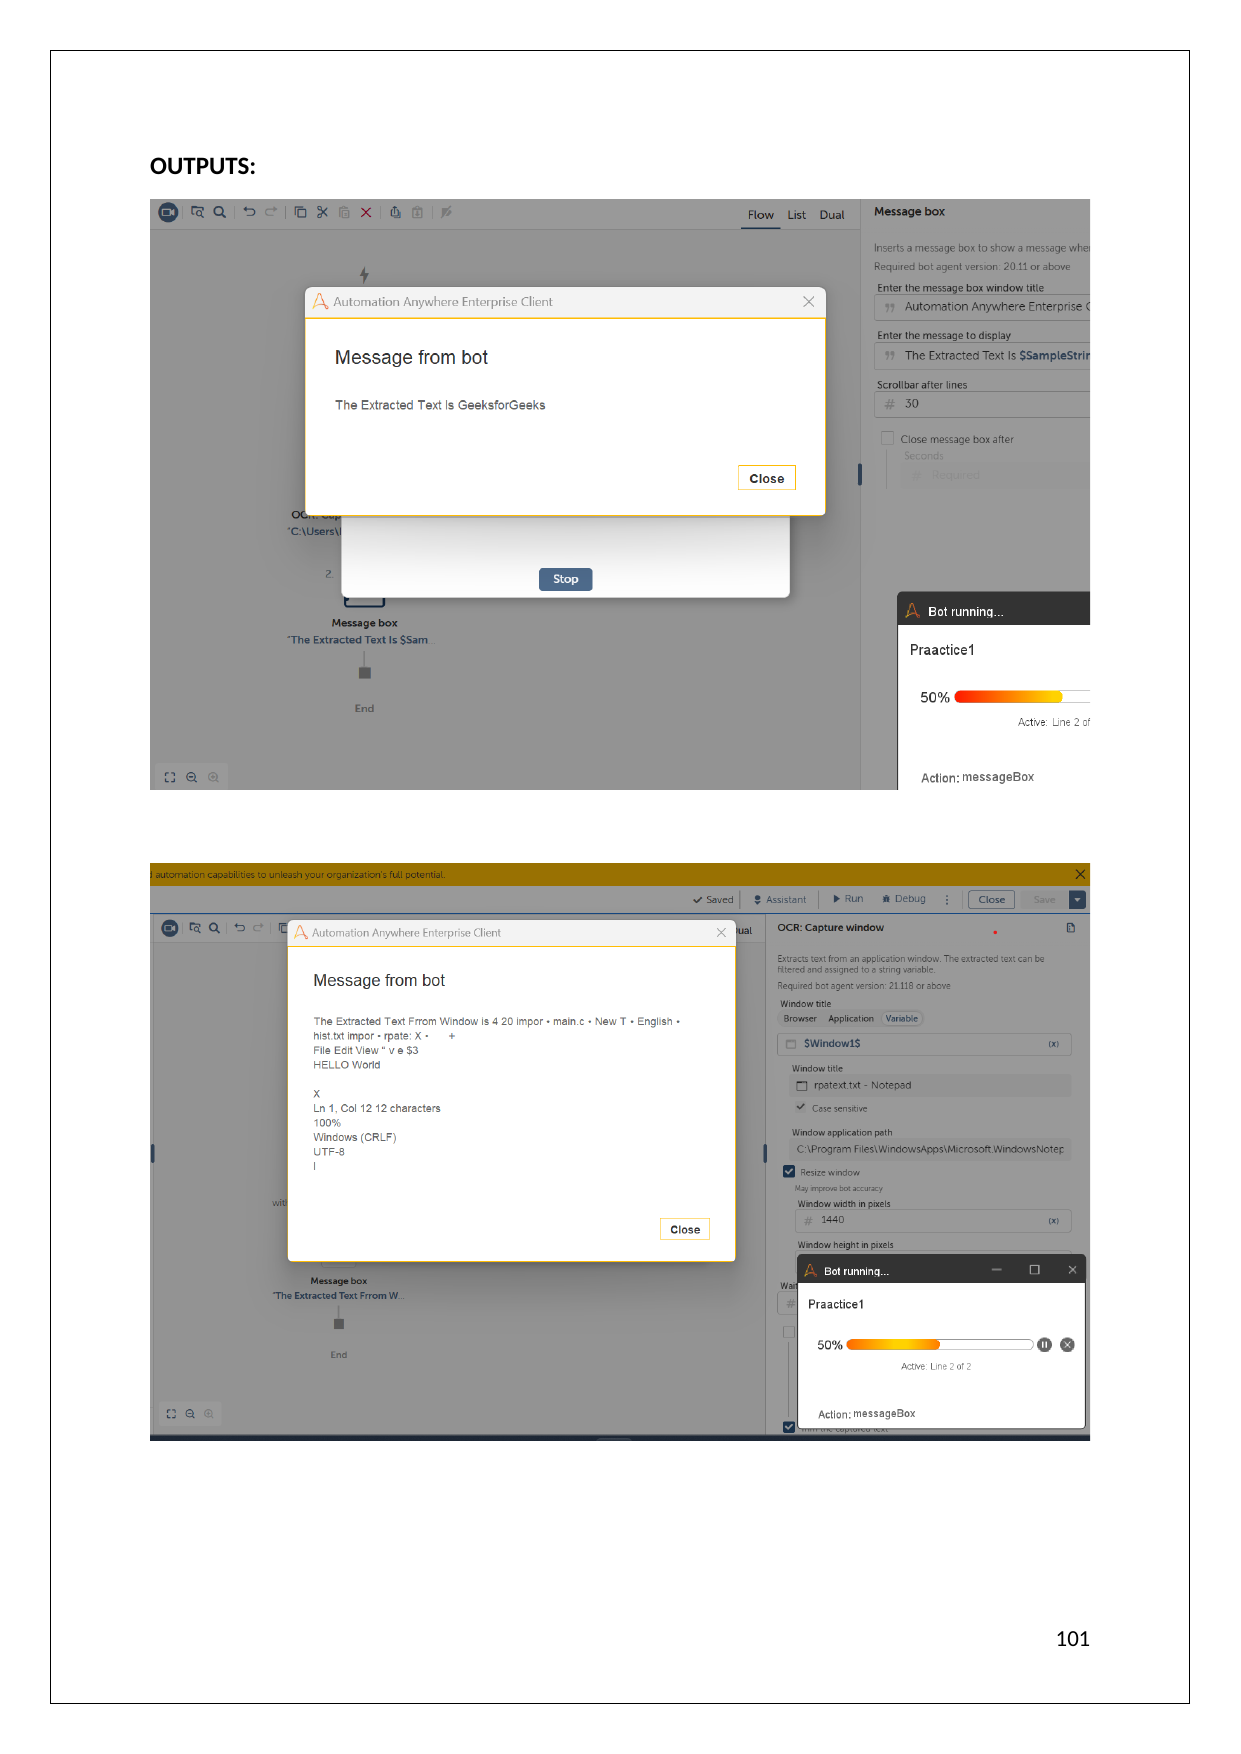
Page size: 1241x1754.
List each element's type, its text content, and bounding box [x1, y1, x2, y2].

text OUTPUTS: [150, 150, 1090, 181]
picture [150, 199, 1091, 790]
picture [150, 863, 1091, 1441]
